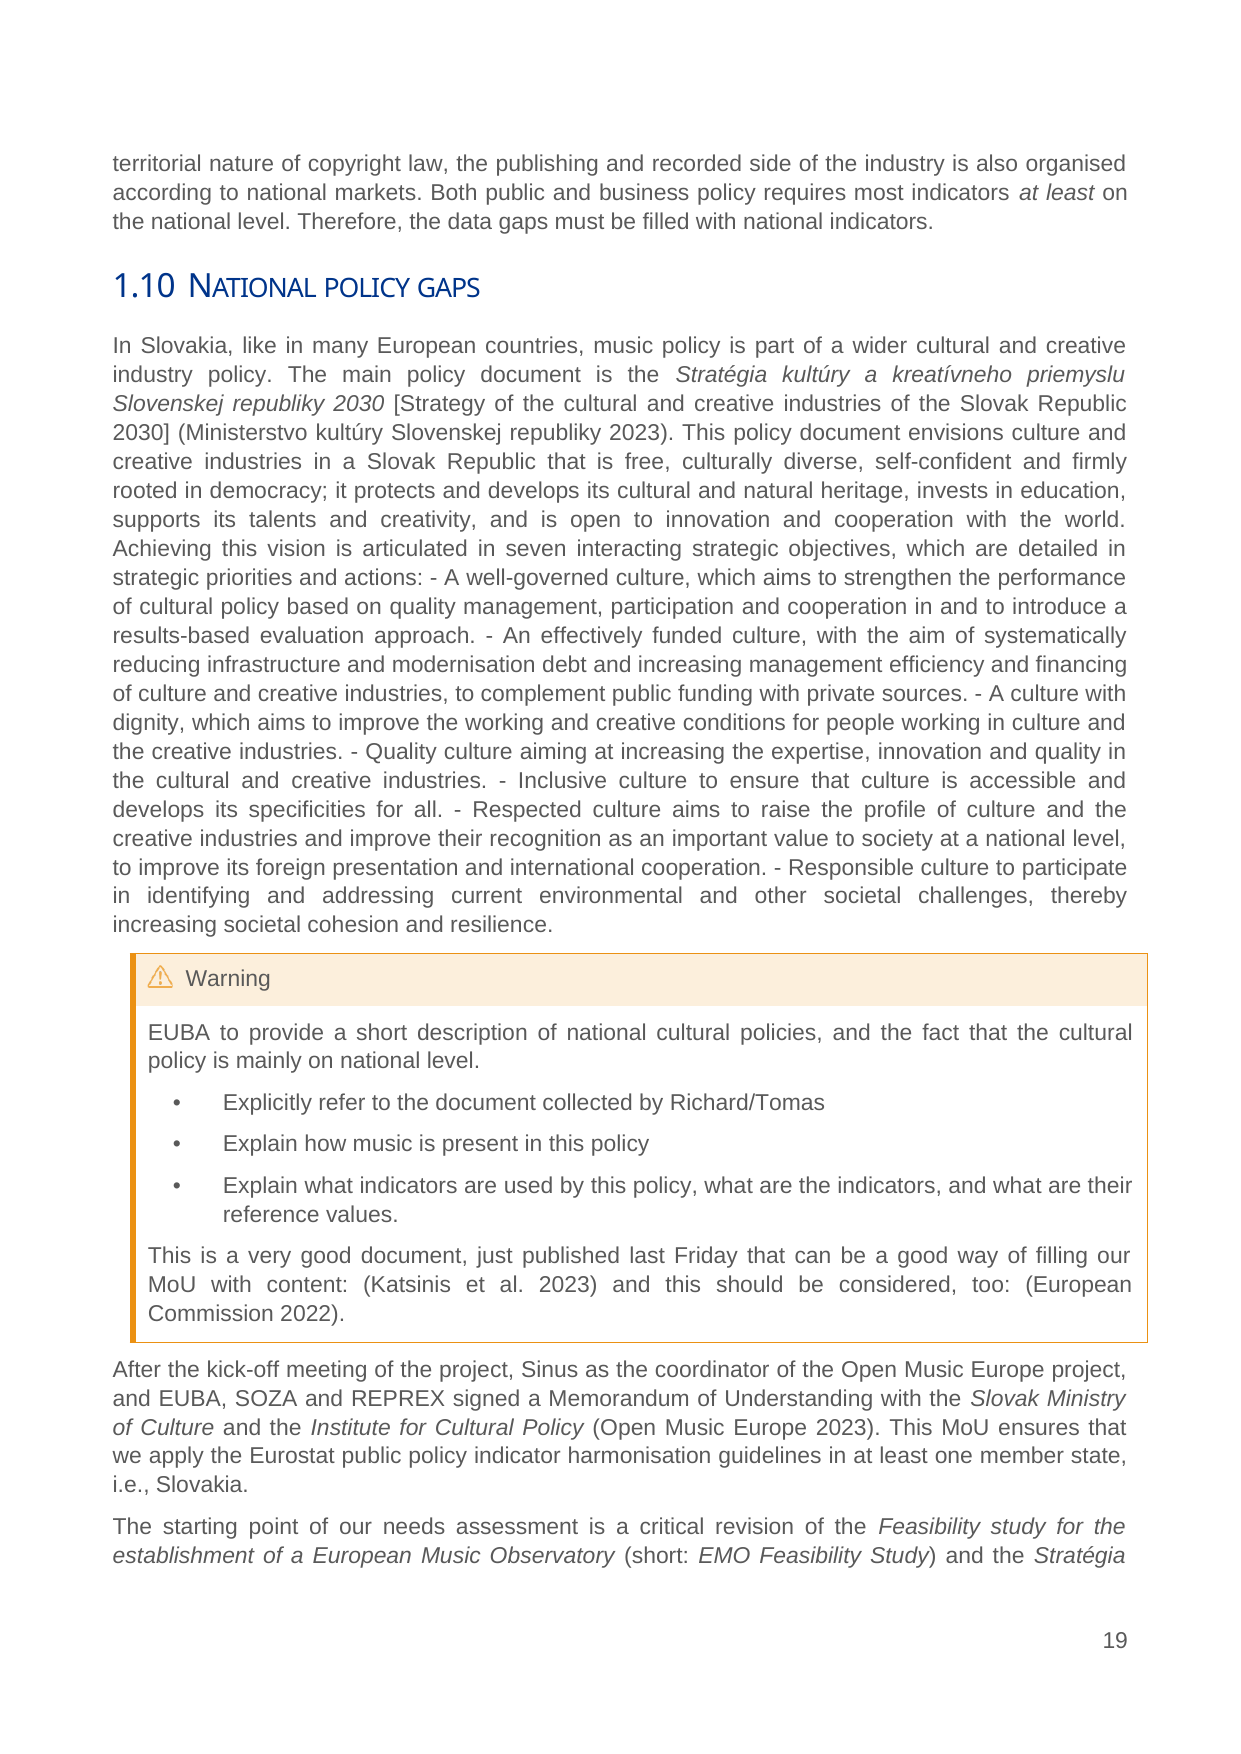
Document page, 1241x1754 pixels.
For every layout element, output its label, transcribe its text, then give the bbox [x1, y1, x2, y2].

text In Slovakia, like in many European countries, music policy is part of a wider cultural and creative industry policy. The main policy document is the Stratégia kultúry a kreatívneho priemyslu Slovenskej republiky 2030 [Strategy of the cultural and creative industries of the Slovak Republic 2030] (Ministerstvo kultúry Slovenskej republiky 2023). This policy document envisions culture and creative industries in a Slovak Republic that is free, culturally diverse, self-confident and firmly rooted in democracy; it protects and develops its cultural and natural heritage, invests in education, supports its talents and creativity, and is open to innovation and cooperation with the world. Achieving this vision is articulated in seven interacting strategic objectives, which are detailed in strategic priorities and actions: - A well-governed culture, which aims to strengthen the performance of cultural policy based on quality management, participation and cooperation in and to introduce a results-based evaluation approach. - An effectively funded culture, with the aim of systematically reducing infrastructure and modernisation debt and increasing management efficiency and financing of culture and creative industries, to complement public funding with private sources. - A culture with dignity, which aims to improve the working and creative conditions for people working in culture and the creative industries. - Quality culture aiming at increasing the expertise, innovation and quality in the cultural and creative industries. - Inclusive culture to ensure that culture is accessible and develops its specificities for all. - Respected culture aims to raise the profile of culture and the creative industries and improve their recognition as an important value to society at a national level, to improve its foreign presentation and international cooperation. - Responsible culture to participate in identifying and addressing current environmental and other societal challenges, thereby increasing societal cohesion and resilience. [112, 332, 1128, 938]
table_cell EUBA to provide a short description of national cultural policies, and the fact that the cultural policy is mainly on national level. Explicitly refer to the document collected by Richard/Tomas Explain how music is present in this policy Explain what indicators are used by this policy, what are the indicators, and what are their reference values. This is a very good document, just published last Friday that can be a good way of filling our MoU with content: (Katsinis et al. 2023) and this should be considered, too: (European Commission 2022). [136, 1006, 1147, 1342]
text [112, 150, 1128, 234]
text After the kick-off meeting of the project, Sinus as the coordinator of the Open Music Europe project, and EUBA, SOZA and REPREX signed a Memorandum of Understanding with the Slovak Ministry of Culture and the Institute for Cultural Policy (Open Music Europe 2023). This MoU ensures that we apply the Eurostat public policy indicator harmonisation guidelines in at least one member state, i.e., Slovakia. [112, 1356, 1128, 1498]
subtitle National policy gaps [112, 262, 1128, 307]
table_header Warning [136, 954, 1147, 1006]
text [112, 1513, 1128, 1568]
picture [147, 963, 173, 989]
